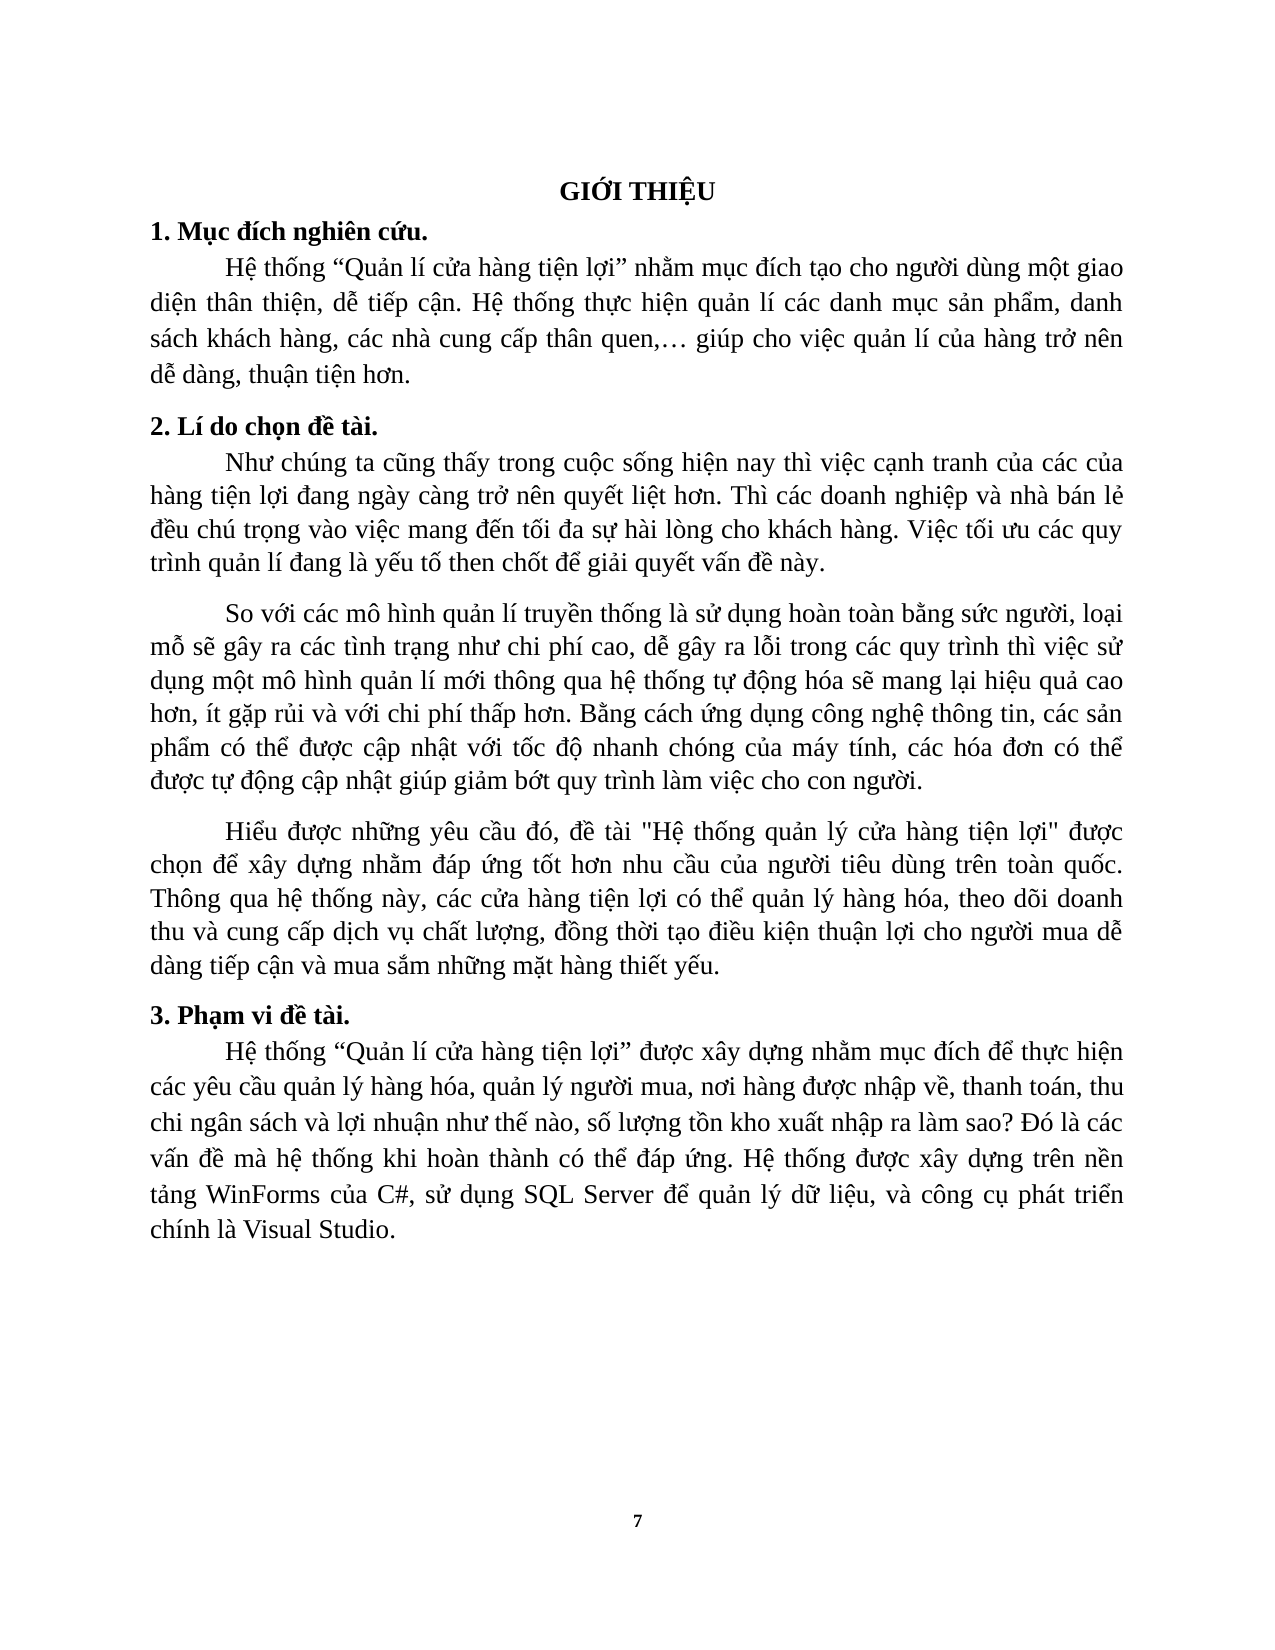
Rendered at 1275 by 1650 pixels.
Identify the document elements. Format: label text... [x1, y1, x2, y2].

subtitle 2. Lí do chọn đề tài. [150, 410, 1125, 441]
subtitle 1. Mục đích nghiên cứu. [150, 215, 1125, 246]
text Như chúng ta cũng thấy trong cuộc sống hiện nay thì việc cạnh tranh của các của hàng tiện lợi đang ngày càng trở nên quyết liệt hơn. Thì các doanh nghiệp và nhà bán lẻ đều chú trọng vào việc mang đến tối đa sự hài lòng cho khách hàng. Việc tối ưu các quy trình quản lí đang là yếu tố then chốt để giải quyết vấn đề này. [150, 446, 1125, 578]
text Hệ thống “Quản lí cửa hàng tiện lợi” nhằm mục đích tạo cho người dùng một giao diện thân thiện, dễ tiếp cận. Hệ thống thực hiện quản lí các danh mục sản phẩm, danh sách khách hàng, các nhà cung cấp thân quen,… giúp cho việc quản lí của hàng trở nên dễ dàng, thuận tiện hơn. [150, 251, 1125, 389]
subtitle 3. Phạm vi đề tài. [150, 999, 1125, 1030]
text Hiểu được những yêu cầu đó, đề tài "Hệ thống quản lý cửa hàng tiện lợi" được chọn để xây dựng nhằm đáp ứng tốt hơn nhu cầu của người tiêu dùng trên toàn quốc. Thông qua hệ thống này, các cửa hàng tiện lợi có thể quản lý hàng hóa, theo dõi doanh thu và cung cấp dịch vụ chất lượng, đồng thời tạo điều kiện thuận lợi cho người mua dễ dàng tiếp cận và mua sắm những mặt hàng thiết yếu. [150, 815, 1125, 980]
subtitle GIỚI THIỆU [150, 175, 1125, 206]
text Hệ thống “Quản lí cửa hàng tiện lợi” được xây dựng nhằm mục đích để thực hiện các yêu cầu quản lý hàng hóa, quản lý người mua, nơi hàng được nhập về, thanh toán, thu chi ngân sách và lợi nhuận như thế nào, số lượng tồn kho xuất nhập ra làm sao? Đó là các vấn đề mà hệ thống khi hoàn thành có thể đáp ứng. Hệ thống được xây dựng trên nền tảng WinForms của C#, sử dụng SQL Server để quản lý dữ liệu, và công cụ phát triển chính là Visual Studio. [150, 1035, 1125, 1244]
text So với các mô hình quản lí truyền thống là sử dụng hoàn toàn bằng sức người, loại mỗ sẽ gây ra các tình trạng như chi phí cao, dễ gây ra lỗi trong các quy trình thì việc sử dụng một mô hình quản lí mới thông qua hệ thống tự động hóa sẽ mang lại hiệu quả cao hơn, ít gặp rủi và với chi phí thấp hơn. Bằng cách ứng dụng công nghệ thông tin, các sản phẩm có thể được cập nhật với tốc độ nhanh chóng của máy tính, các hóa đơn có thể được tự động cập nhật giúp giảm bớt quy trình làm việc cho con người. [150, 597, 1125, 796]
